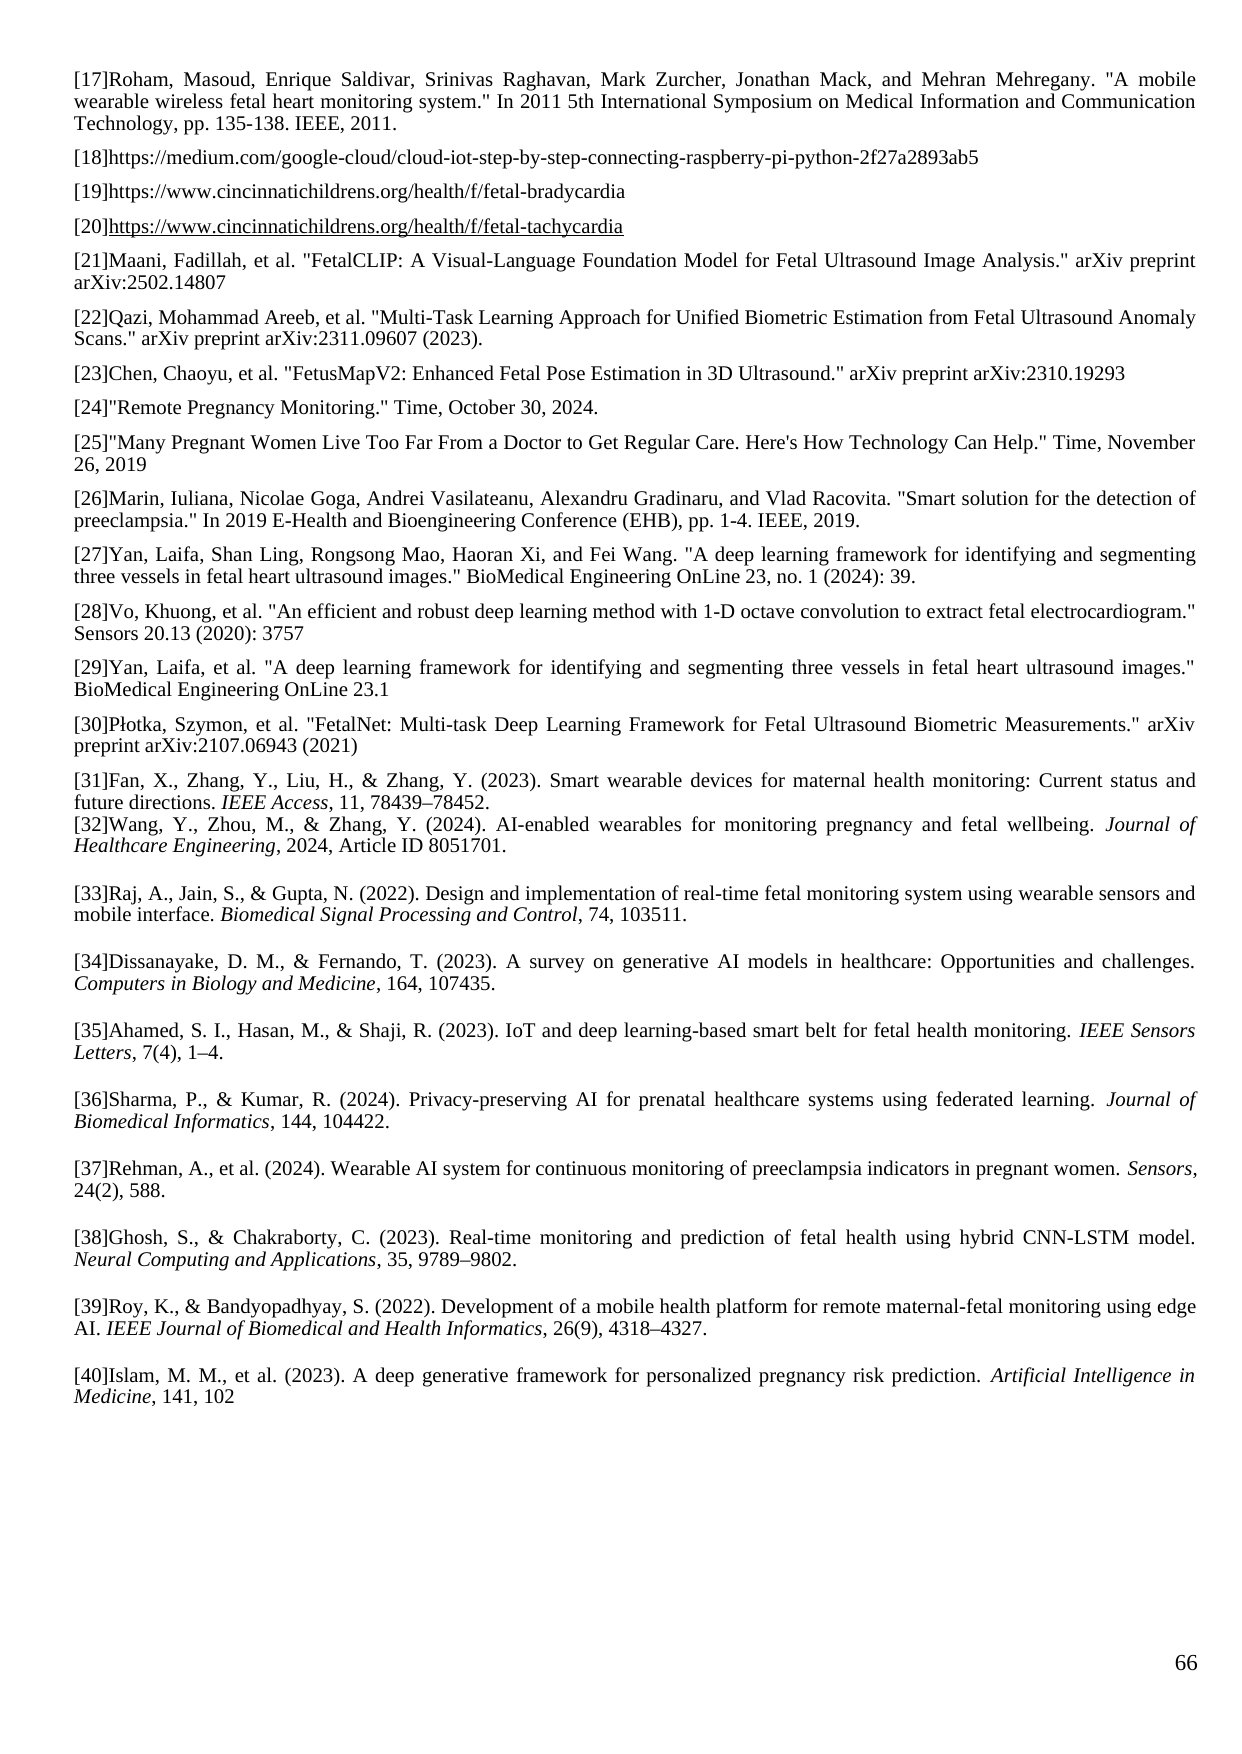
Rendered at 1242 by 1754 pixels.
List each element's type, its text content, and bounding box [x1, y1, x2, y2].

text [28]Vo, Khuong, et al. "An efficient and robust deep learning method with 1-D octave convolution to extract fetal electrocardiogram." Sensors 20.13 (2020): 3757 [74, 601, 1197, 644]
text [25]"Many Pregnant Women Live Too Far From a Doctor to Get Regular Care. Here's How Technology Can Help." Time, November 26, 2019 [74, 432, 1197, 476]
text [36]Sharma, P., & Kumar, R. (2024). Privacy-preserving AI for prenatal healthcare systems using federated learning. Journal of Biomedical Informatics, 144, 104422. [74, 1089, 1197, 1133]
text [31]Fan, X., Zhang, Y., Liu, H., & Zhang, Y. (2023). Smart wearable devices for maternal health monitoring: Current status and future directions. IEEE Access, 11, 78439–78452. [74, 770, 1197, 814]
text [26]Marin, Iuliana, Nicolae Goga, Andrei Vasilateanu, Alexandru Gradinaru, and Vlad Racovita. "Smart solution for the detection of preeclampsia." In 2019 E-Health and Bioengineering Conference (EHB), pp. 1-4. IEEE, 2019. [74, 488, 1197, 532]
text [35]Ahamed, S. I., Hasan, M., & Shaji, R. (2023). IoT and deep learning-based smart belt for fetal health monitoring. IEEE Sensors Letters, 7(4), 1–4. [74, 1020, 1197, 1064]
text [22]Qazi, Mohammad Areeb, et al. "Multi-Task Learning Approach for Unified Biometric Estimation from Fetal Ultrasound Anomaly Scans." arXiv preprint arXiv:2311.09607 (2023). [74, 307, 1197, 350]
text [24]"Remote Pregnancy Monitoring." Time, October 30, 2024. [74, 397, 1197, 419]
text [18]https://medium.com/google-cloud/cloud-iot-step-by-step-connecting-raspberry-pi-python-2f27a2893ab5 [74, 147, 1197, 169]
text [19]https://www.cincinnatichildrens.org/health/f/fetal-bradycardia [74, 181, 1197, 203]
text [33]Raj, A., Jain, S., & Gupta, N. (2022). Design and implementation of real-time fetal monitoring system using wearable sensors and mobile interface. Biomedical Signal Processing and Control, 74, 103511. [74, 882, 1197, 926]
text [37]Rehman, A., et al. (2024). Wearable AI system for continuous monitoring of preeclampsia indicators in pregnant women. Sensors, 24(2), 588. [74, 1158, 1197, 1202]
text [23]Chen, Chaoyu, et al. "FetusMapV2: Enhanced Fetal Pose Estimation in 3D Ultrasound." arXiv preprint arXiv:2310.19293 [74, 363, 1197, 385]
text [29]Yan, Laifa, et al. "A deep learning framework for identifying and segmenting three vessels in fetal heart ultrasound images." BioMedical Engineering OnLine 23.1 [74, 657, 1197, 701]
text [21]Maani, Fadillah, et al. "FetalCLIP: A Visual-Language Foundation Model for Fetal Ultrasound Image Analysis." arXiv preprint arXiv:2502.14807 [74, 250, 1197, 294]
text [38]Ghosh, S., & Chakraborty, C. (2023). Real-time monitoring and prediction of fetal health using hybrid CNN-LSTM model. Neural Computing and Applications, 35, 9789–9802. [74, 1227, 1197, 1271]
text [40]Islam, M. M., et al. (2023). A deep generative framework for personalized pregnancy risk prediction. Artificial Intelligence in Medicine, 141, 102 [74, 1364, 1197, 1408]
text [20]https://www.cincinnatichildrens.org/health/f/fetal-tachycardia [74, 216, 1197, 238]
text [32]Wang, Y., Zhou, M., & Zhang, Y. (2024). AI-enabled wearables for monitoring pregnancy and fetal wellbeing. Journal of Healthcare Engineering, 2024, Article ID 8051701. [74, 814, 1197, 857]
text [30]Płotka, Szymon, et al. "FetalNet: Multi-task Deep Learning Framework for Fetal Ultrasound Biometric Measurements." arXiv preprint arXiv:2107.06943 (2021) [74, 713, 1197, 757]
text [34]Dissanayake, D. M., & Fernando, T. (2023). A survey on generative AI models in healthcare: Opportunities and challenges. Computers in Biology and Medicine, 164, 107435. [74, 951, 1197, 995]
text [39]Roy, K., & Bandyopadhyay, S. (2022). Development of a mobile health platform for remote maternal-fetal monitoring using edge AI. IEEE Journal of Biomedical and Health Informatics, 26(9), 4318–4327. [74, 1296, 1197, 1339]
text [17]Roham, Masoud, Enrique Saldivar, Srinivas Raghavan, Mark Zurcher, Jonathan Mack, and Mehran Mehregany. "A mobile wearable wireless fetal heart monitoring system." In 2011 5th International Symposium on Medical Information and Communication Technology, pp. 135-138. IEEE, 2011. [74, 69, 1197, 134]
text [27]Yan, Laifa, Shan Ling, Rongsong Mao, Haoran Xi, and Fei Wang. "A deep learning framework for identifying and segmenting three vessels in fetal heart ultrasound images." BioMedical Engineering OnLine 23, no. 1 (2024): 39. [74, 544, 1197, 588]
